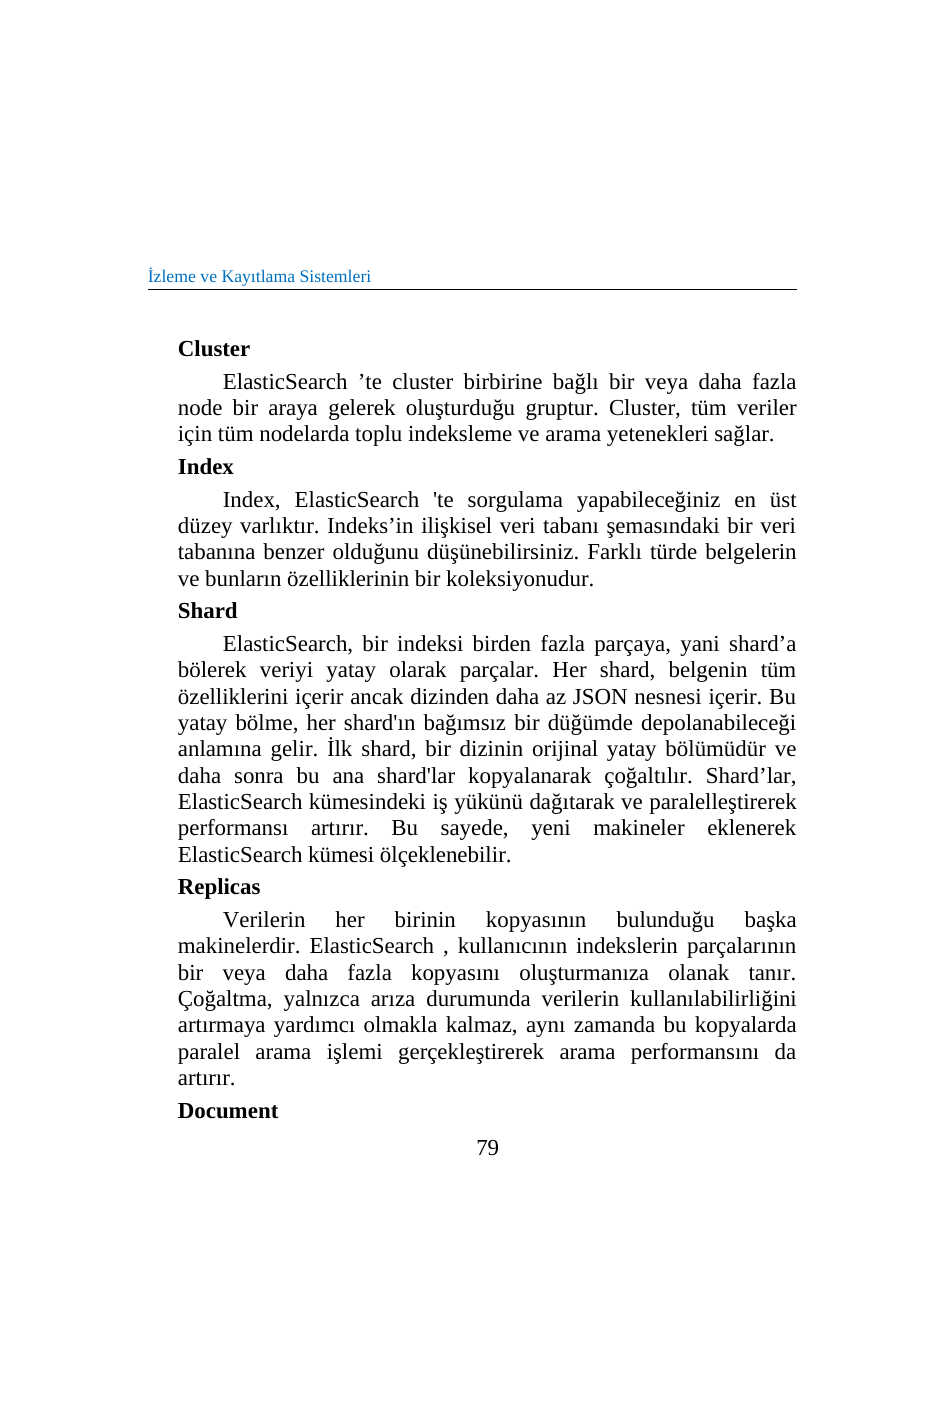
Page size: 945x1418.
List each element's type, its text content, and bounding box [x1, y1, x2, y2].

text Verilerin her birinin kopyasının bulunduğu başka makinelerdir. ElasticSearch , kullanıcının indekslerin parçalarının bir veya daha fazla kopyasını oluşturmanıza olanak tanır. Çoğaltma, yalnızca arıza durumunda verilerin kullanılabilirliğini artırmaya yardımcı olmakla kalmaz, aynı zamanda bu kopyalarda paralel arama işlemi gerçekleştirerek arama performansını da artırır. [178, 906, 797, 1091]
text Document [148, 1097, 797, 1123]
text Index, ElasticSearch 'te sorgulama yapabileceğiniz en üst düzey varlıktır. Indeks’in ilişkisel veri tabanı şemasındaki bir veri tabanına benzer olduğunu düşünebilirsiniz. Farklı türde belgelerin ve bunların özelliklerinin bir koleksiyonudur. [178, 486, 797, 591]
text Shard [148, 597, 797, 624]
text Replicas [148, 873, 797, 900]
text Index [148, 453, 797, 479]
text Cluster [148, 335, 797, 362]
text ElasticSearch ’te cluster birbirine bağlı bir veya daha fazla node bir araya gelerek oluşturduğu gruptur. Cluster, tüm veriler için tüm nodelarda toplu indeksleme ve arama yetenekleri sağlar. [178, 368, 797, 447]
text ElasticSearch, bir indeksi birden fazla parçaya, yani shard’a bölerek veriyi yatay olarak parçalar. Her shard, belgenin tüm özelliklerini içerir ancak dizinden daha az JSON nesnesi içerir. Bu yatay bölme, her shard'ın bağımsız bir düğümde depolanabileceği anlamına gelir. İlk shard, bir dizinin orijinal yatay bölümüdür ve daha sonra bu ana shard'lar kopyalanarak çoğaltılır. Shard’lar, ElasticSearch kümesindeki iş yükünü dağıtarak ve paralelleştirerek performansı artırır. Bu sayede, yeni makineler eklenerek ElasticSearch kümesi ölçeklenebilir. [178, 630, 797, 867]
